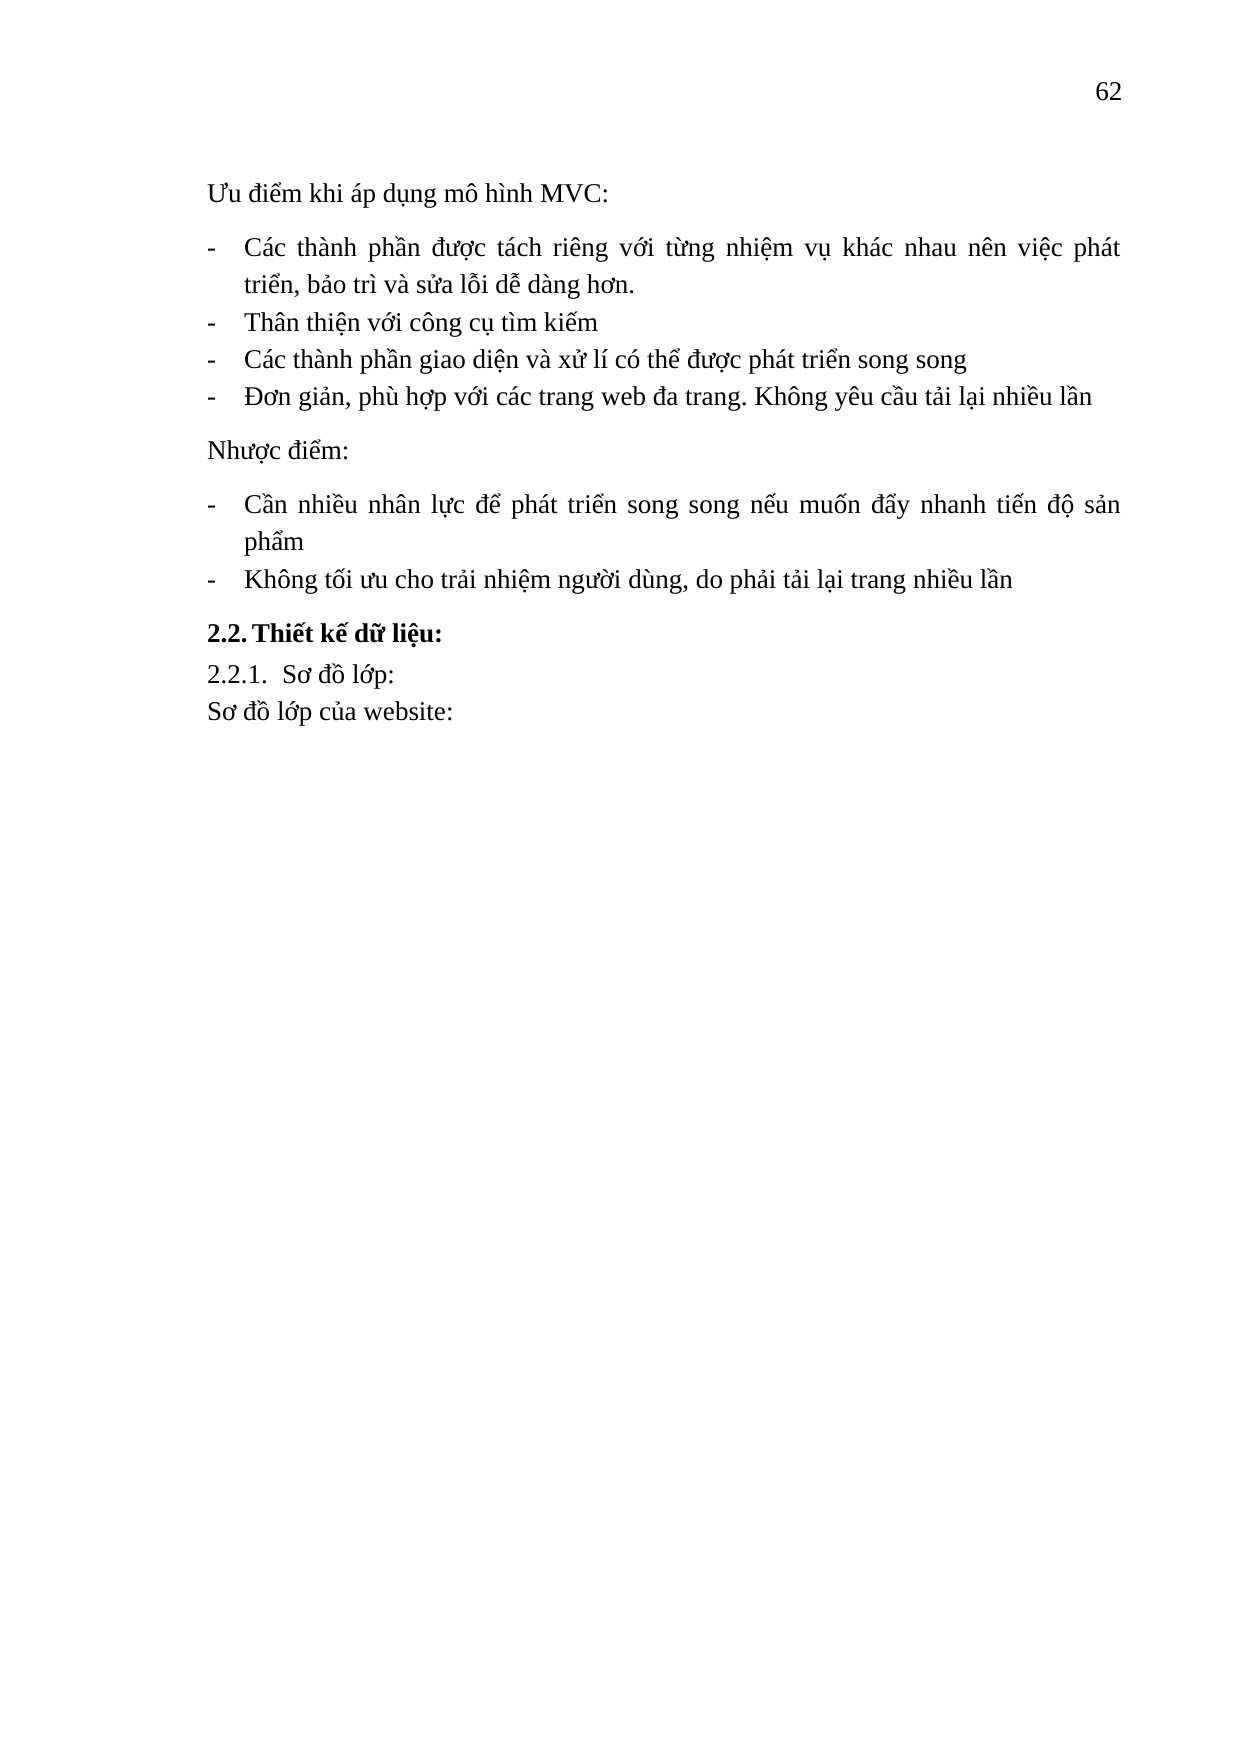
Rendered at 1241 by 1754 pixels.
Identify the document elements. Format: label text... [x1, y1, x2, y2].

list Đơn giản, phù hợp với các trang web đa trang. Không yêu cầu tải lại nhiều lần [207, 380, 1122, 411]
list Các thành phần được tách riêng với từng nhiệm vụ khác nhau nên việc phát triển, bảo trì và sửa lỗi dễ dàng hơn. [207, 231, 1122, 299]
text Nhược điểm: [207, 434, 1122, 465]
list Không tối ưu cho trải nhiệm người dùng, do phải tải lại trang nhiều lần [207, 563, 1122, 594]
list Cần nhiều nhân lực để phát triển song song nếu muốn đẩy nhanh tiến độ sản phẩm [207, 488, 1122, 557]
text Sơ đồ lớp của website: [207, 696, 1122, 727]
text Ưu điểm khi áp dụng mô hình MVC: [207, 177, 1122, 208]
list Các thành phần giao diện và xử lí có thể được phát triển song song [207, 343, 1122, 374]
subtitle Thiết kế dữ liệu: [207, 617, 1122, 648]
subtitle Sơ đồ lớp: [207, 658, 1122, 689]
list Thân thiện với công cụ tìm kiếm [207, 306, 1122, 337]
